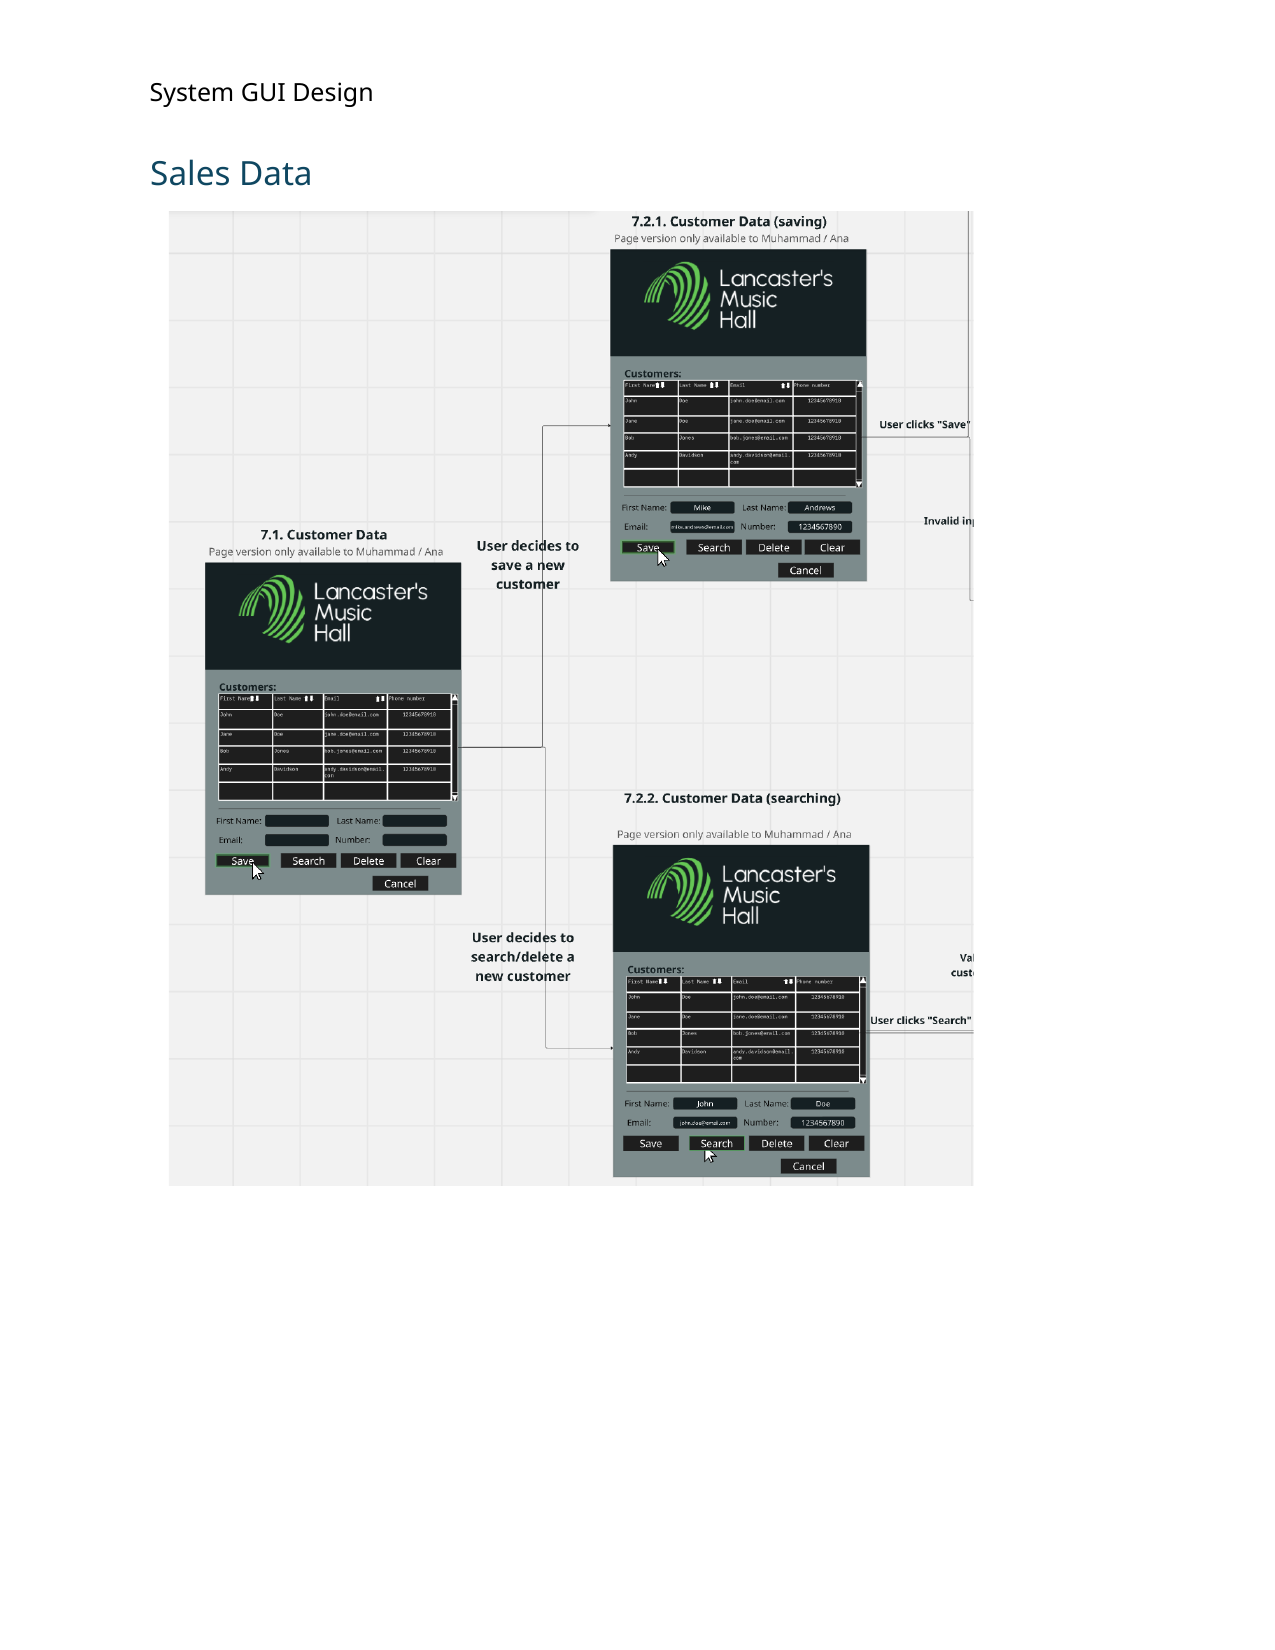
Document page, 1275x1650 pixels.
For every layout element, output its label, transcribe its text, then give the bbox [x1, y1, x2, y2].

subtitle Sales Data [150, 150, 1125, 195]
